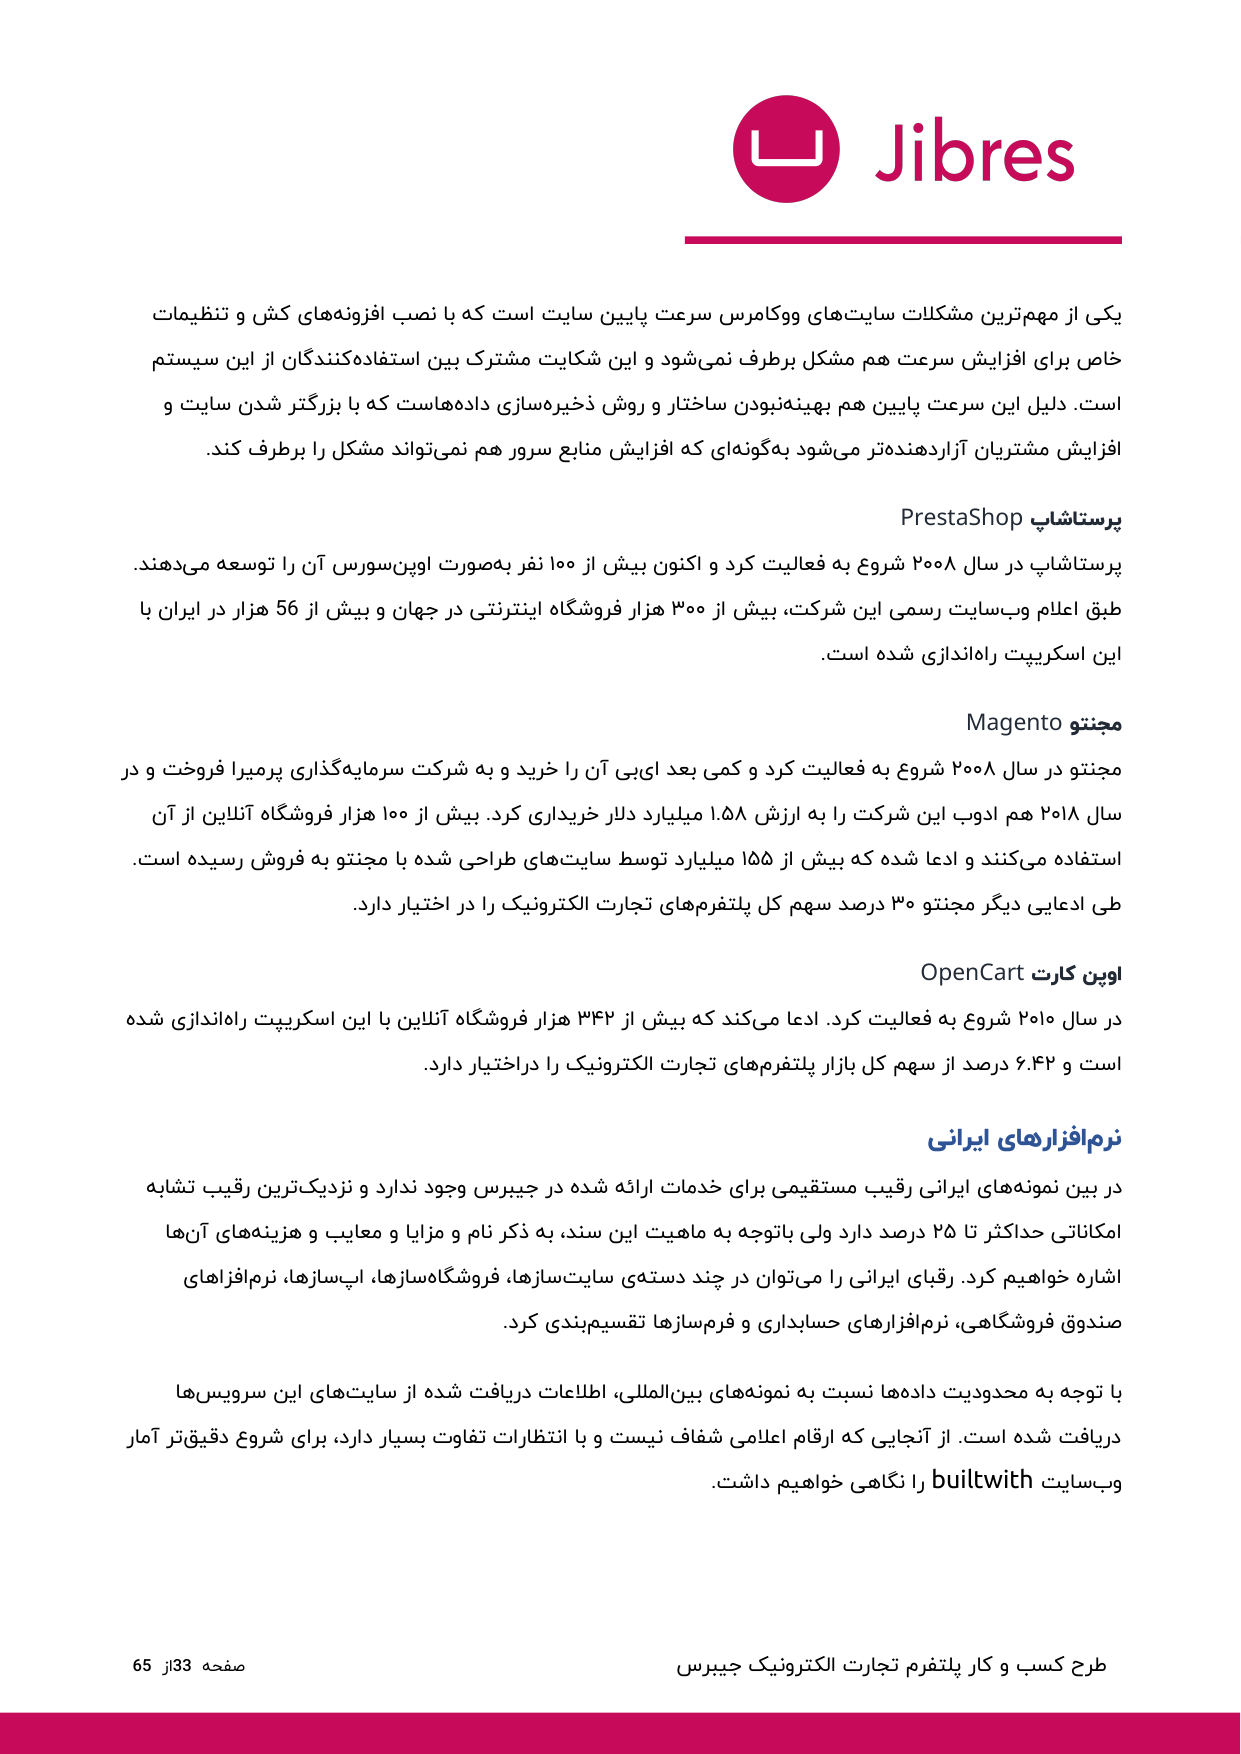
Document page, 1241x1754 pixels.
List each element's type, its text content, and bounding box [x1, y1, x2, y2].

text یکی از مهم‌ترین مشکلات سایت‌های ووکامرس سرعت پایین سایت است که با نصب افزونه‌های کش و تنظیمات خاص برای افزایش سرعت هم مشکل برطرف نمی‌شود و این شکایت مشترک بین استفاده‌کنندگان از این سیستم است. دلیل این سرعت پایین هم بهینه‌نبودن ساختار و روش ذخیره‌سازی داده‌هاست که با بزرگتر شدن سایت و افزایش مشتریان آزاردهنده‌تر می‌شود به‌گونه‌ای که افزایش منابع سرور هم نمی‌تواند مشکل را برطرف کند. [118, 295, 1122, 466]
text در سال ۲۰۱۰ شروع به فعالیت کرد. ادعا می‌کند که بیش از ۳۴۲ هزار فروشگاه آنلاین با این اسکریپت راه‌اندازی شده است و ۶.۴۲ درصد از سهم کل بازار پلتفرم‌های تجارت الکترونیک را دراختیار دارد. [118, 1000, 1122, 1081]
picture [726, 88, 1081, 210]
text مجنتو در سال ۲۰۰۸ شروع به فعالیت کرد و کمی بعد ای‌بی آن را خرید و به شرکت سرمایه‌گذاری پرمیرا فروخت و در سال ۲۰۱۸ هم ادوب این شرکت را به ارزش ۱.۵۸ میلیارد دلار خریداری کرد. بیش از ۱۰۰ هزار فروشگاه آنلاین از آن استفاده می‌کنند و ادعا شده که بیش از ۱۵۵ میلیارد توسط سایت‌های طراحی شده با مجنتو به فروش رسیده است. طی ادعایی دیگر مجنتو ۳۰ درصد سهم کل پلتفرم‌های تجارت الکترونیک را در اختیار دارد. [118, 750, 1122, 921]
subtitle اوپن کارت OpenCart [118, 955, 1122, 991]
subtitle مجنتو Magento [118, 705, 1122, 741]
subtitle نرم‌افزارهای ایرانی [118, 1115, 1122, 1158]
text در بین نمونه‌های ایرانی رقیب مستقیمی برای خدمات ارائه شده در جیبرس وجود ندارد و نزدیک‌ترین رقیب تشابه امکاناتی حداکثر تا ۲۵ درصد دارد ولی باتوجه به ماهیت این سند، به ذکر نام و مزایا و معایب و هزینه‌های آن‌ها اشاره خواهیم کرد. رقبای ایرانی را می‌توان در چند دسته‌ی سایت‌سازها، فروشگاه‌سازها، اپ‌سازها، نرم‌افزاهای صندوق فروشگاهی، نرم‌افزارهای حسابداری و فرم‌سازها تقسیم‌بندی کرد. [118, 1169, 1122, 1340]
text با توجه به محدودیت داده‌ها نسبت به نمونه‌های بین‌المللی، اطلاعات دریافت شده از سایت‌های این سرویس‌ها دریافت شده است. از آنجایی که ارقام اعلامی شفاف نیست و با انتظارات تفاوت بسیار دارد، برای شروع دقیق‌تر آمار وب‌سایت builtwith را نگاهی خواهیم داشت. [118, 1374, 1122, 1500]
subtitle پرستاشاپ PrestaShop [118, 500, 1122, 536]
text پرستاشاپ در سال ۲۰۰۸ شروع به فعالیت کرد و اکنون بیش از ۱۰۰ نفر به‌صورت اوپن‌سورس آن را توسعه می‌دهند. طبق اعلام وب‌سایت رسمی این شرکت، بیش از ۳۰۰ هزار فروشگاه اینترنتی در جهان و بیش از 56 هزار در ایران با این اسکریپت راه‌اندازی شده است. [118, 545, 1122, 671]
